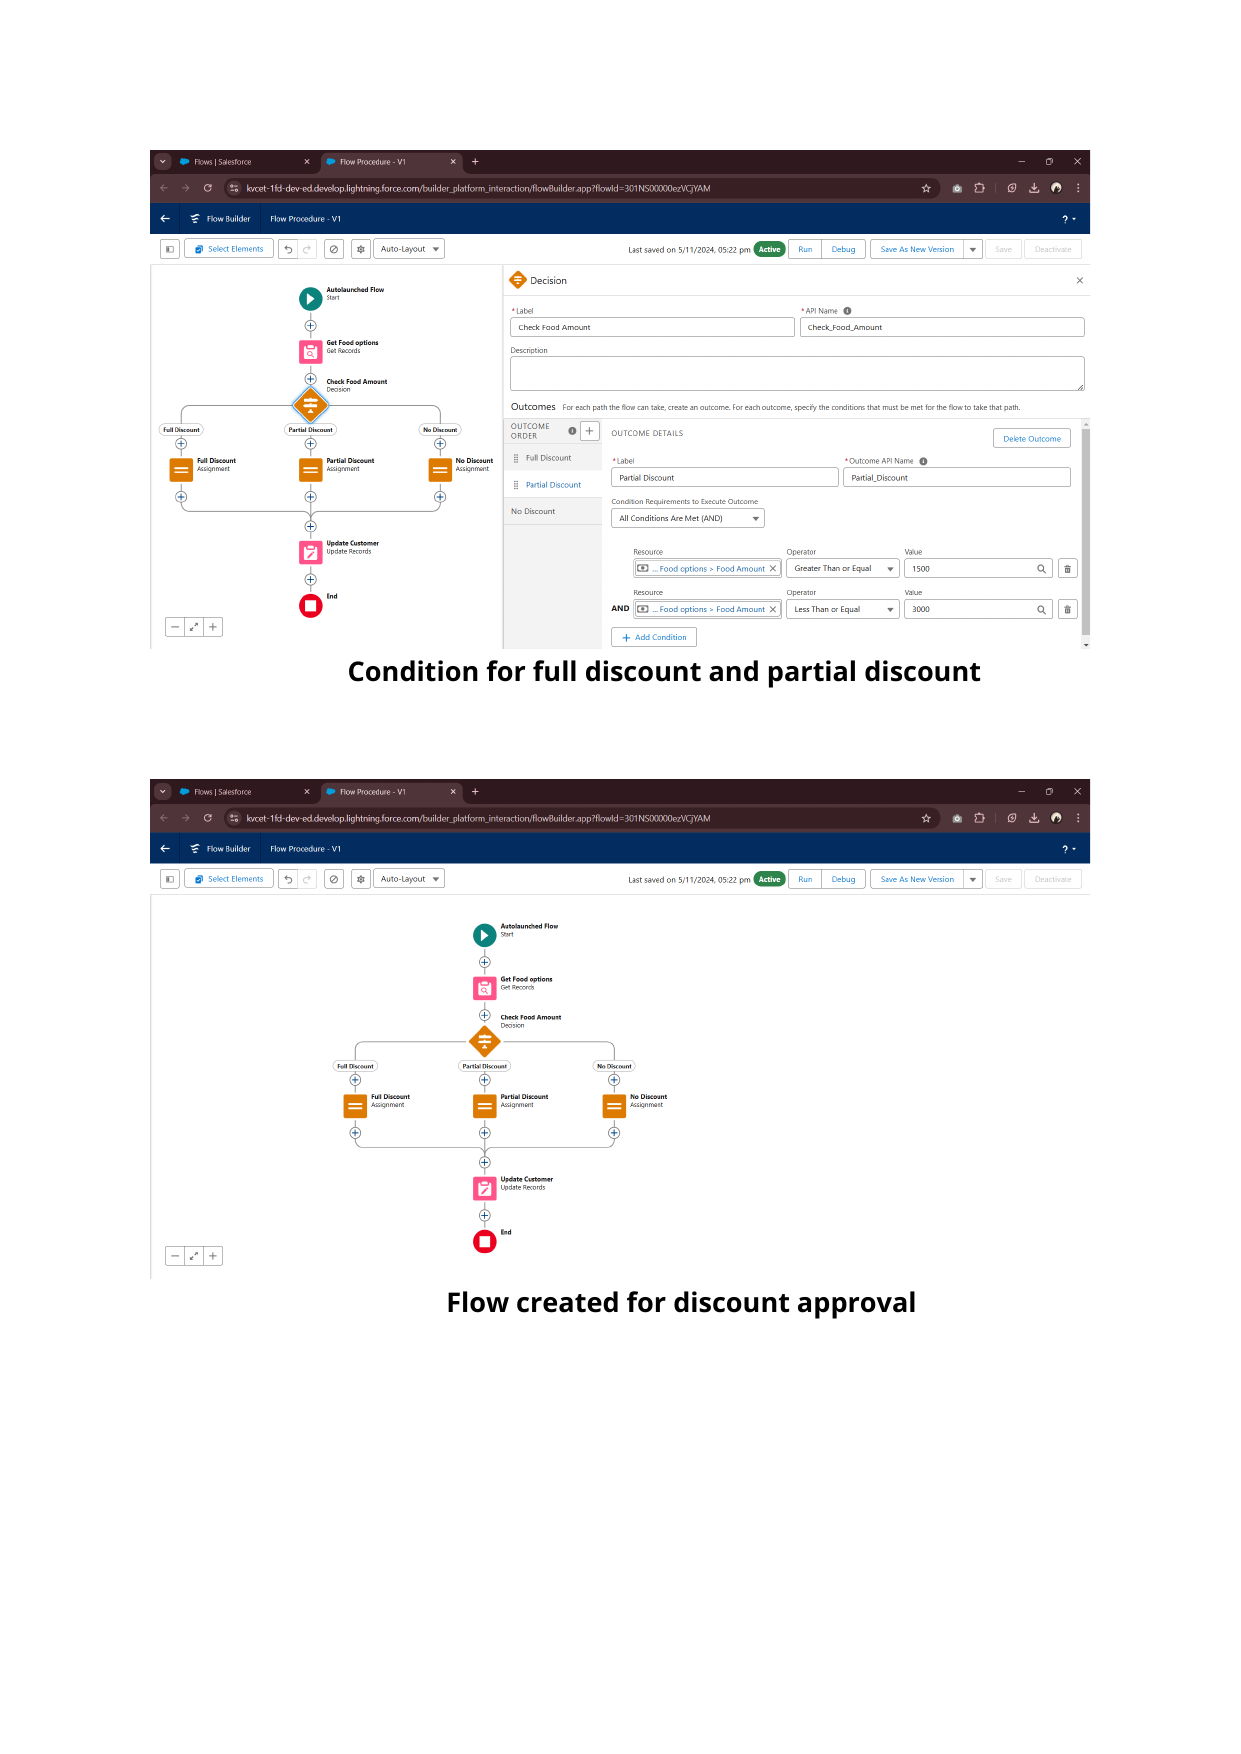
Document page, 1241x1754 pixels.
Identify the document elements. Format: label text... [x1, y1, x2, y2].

text Flow created for discount approval [150, 1283, 1090, 1320]
text Condition for full discount and partial discount [150, 652, 1090, 689]
picture [150, 150, 1091, 649]
picture [150, 779, 1091, 1279]
